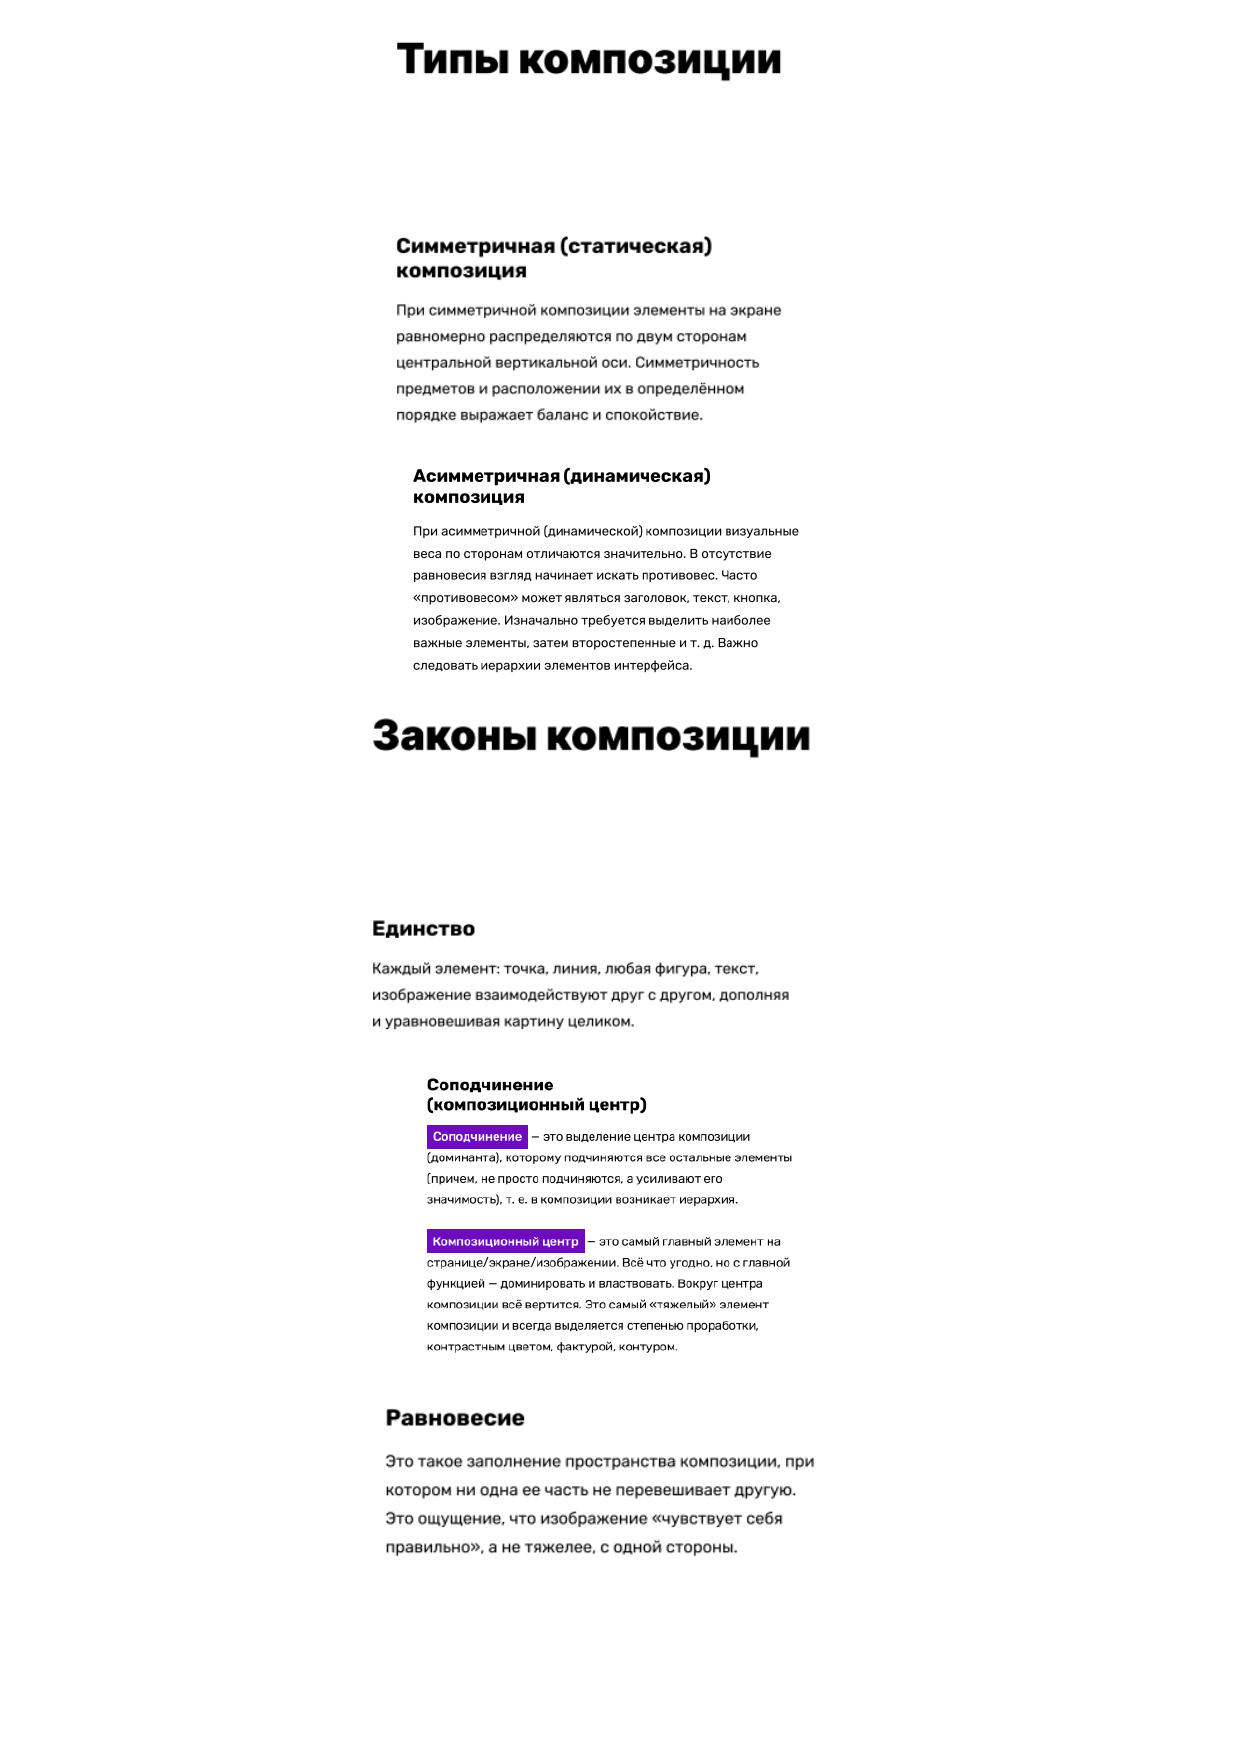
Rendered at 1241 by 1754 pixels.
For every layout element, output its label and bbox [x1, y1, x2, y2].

picture [414, 1060, 797, 1363]
picture [373, 1381, 838, 1588]
picture [388, 29, 823, 433]
picture [365, 702, 846, 1042]
picture [400, 451, 811, 684]
